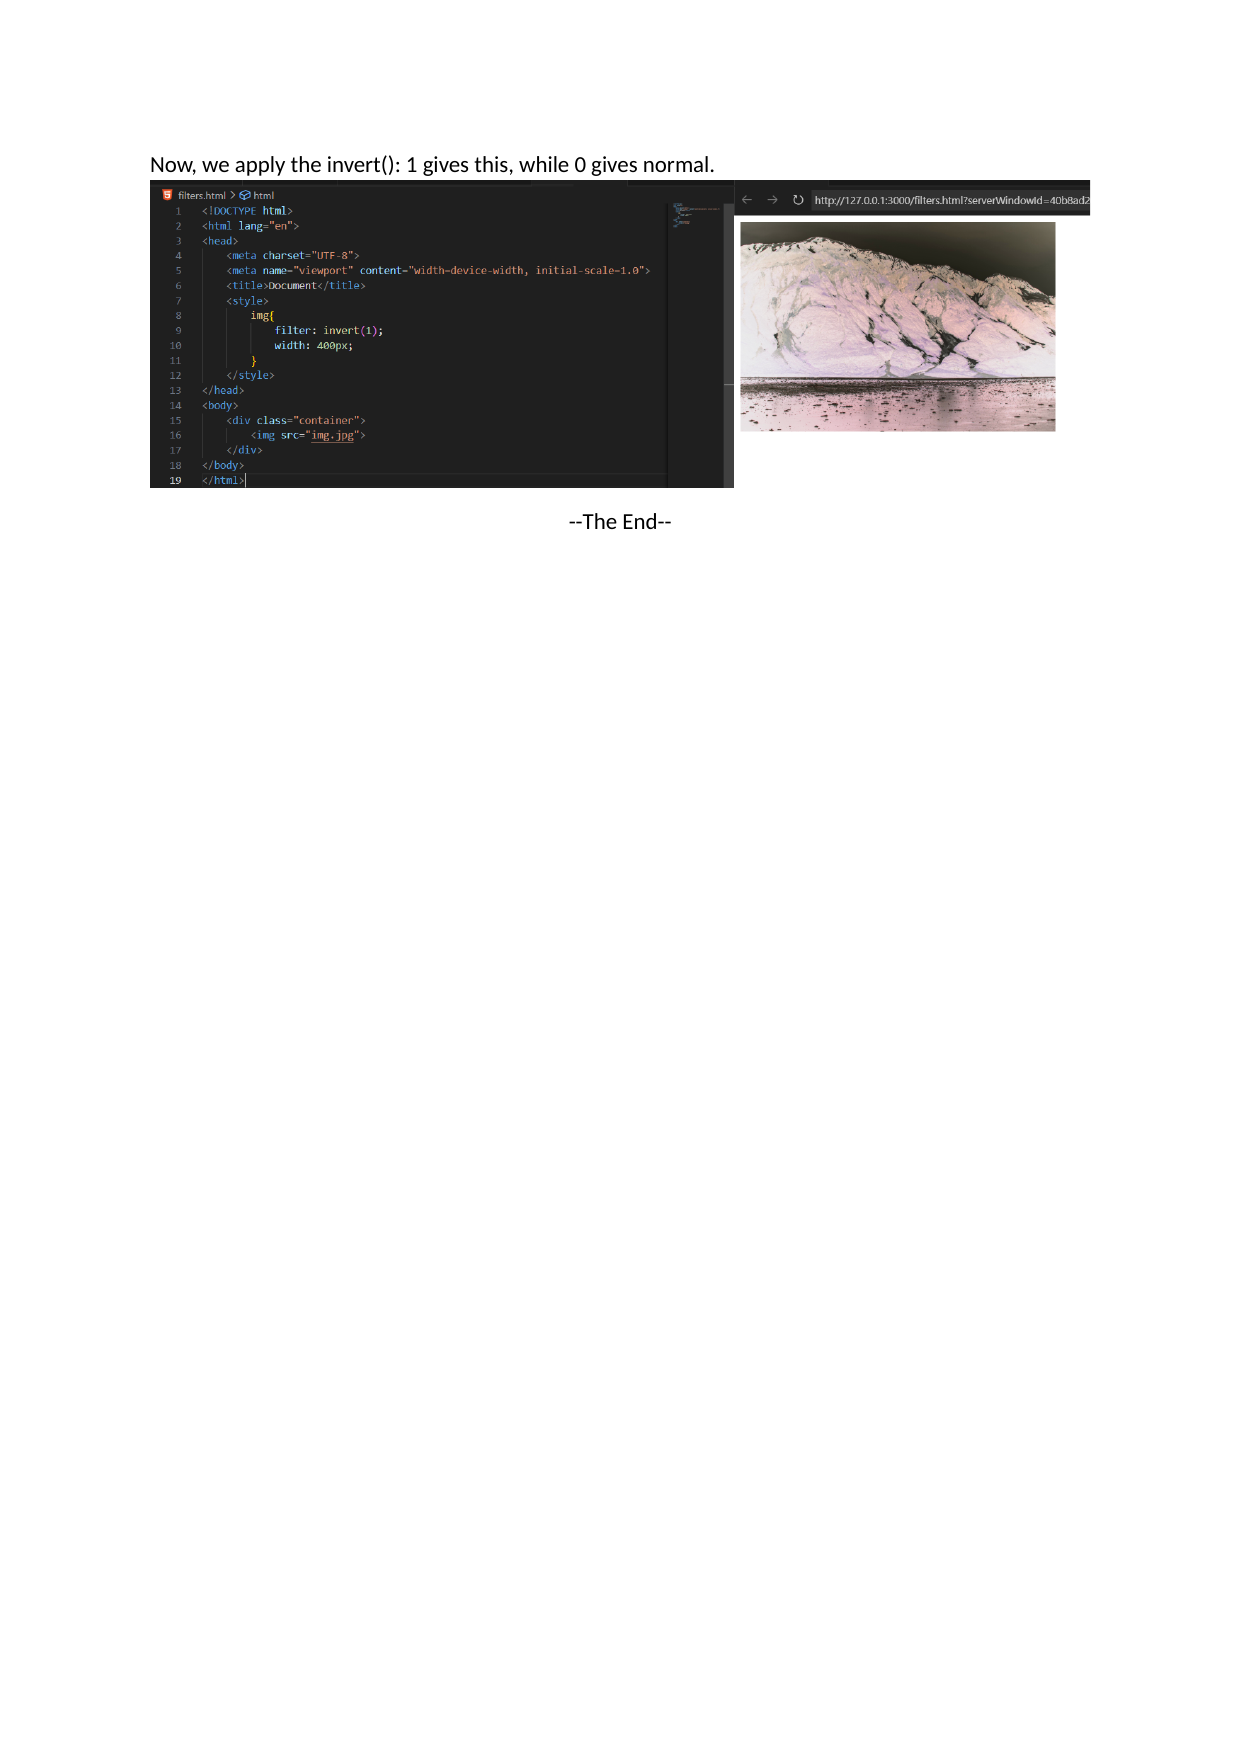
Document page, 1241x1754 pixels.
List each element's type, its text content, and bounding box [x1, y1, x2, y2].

text Now, we apply the invert(): 1 gives this, while 0 gives normal. [150, 150, 1090, 180]
picture [150, 180, 1091, 488]
text --The End-- [150, 507, 1090, 535]
